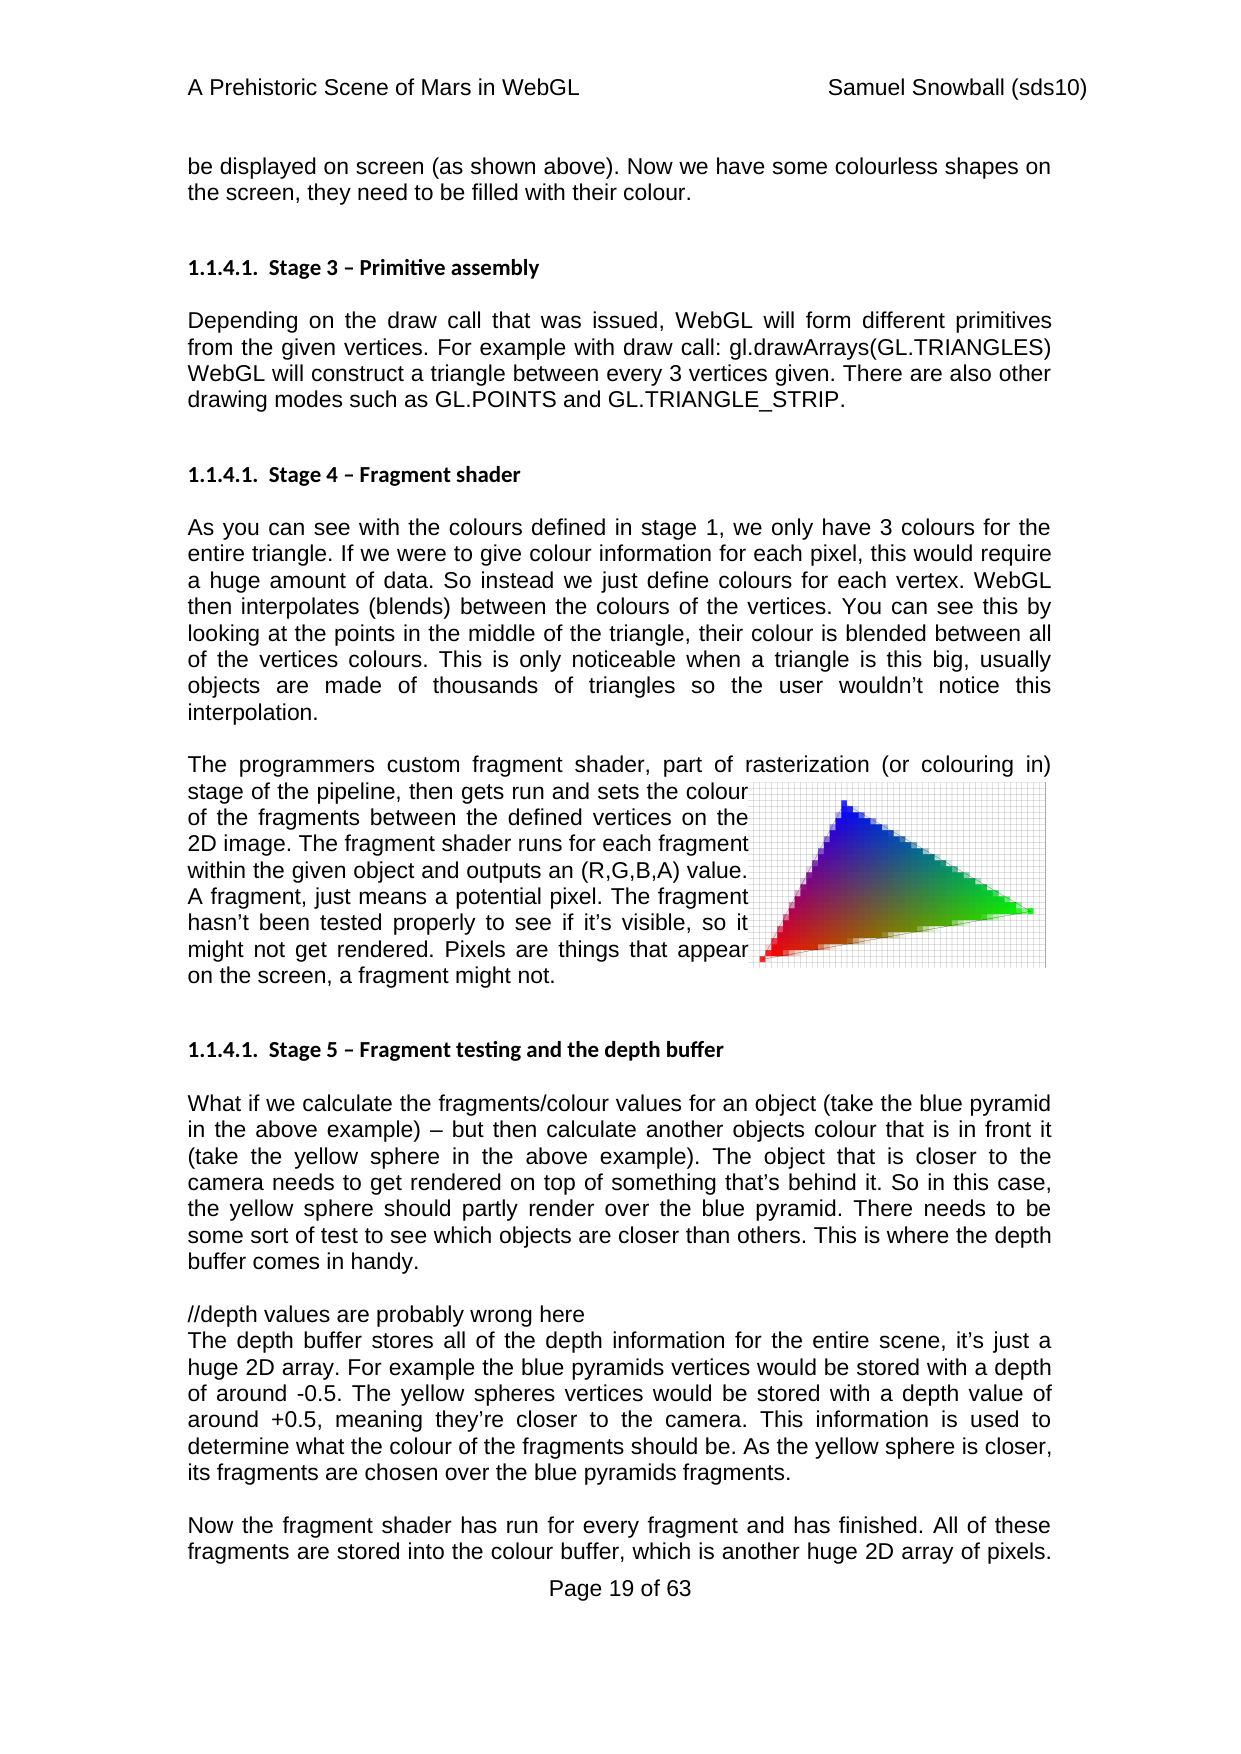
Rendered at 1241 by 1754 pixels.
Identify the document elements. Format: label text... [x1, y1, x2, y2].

subtitle 1.1.4.1. Stage 3 – Primitive assembly [187, 253, 1053, 281]
text What if we calculate the fragments/colour values for an object (take the blue pyramid in the above example) – but then calculate another objects colour that is in front it (take the yellow sphere in the above example). The object that is closer to the camera needs to get rendered on top of something that’s behind it. So in this case, the yellow sphere should partly render over the blue pyramid. There needs to be some sort of test to see which objects are closer than others. This is where the depth buffer comes in handy. [187, 1090, 1053, 1274]
subtitle 1.1.4.1. Stage 5 – Fragment testing and the depth buffer [187, 1036, 1053, 1064]
text The depth buffer stores all of the depth information for the entire scene, it’s just a huge 2D array. For example the blue pyramids vertices would be stored with a depth of around -0.5. The yellow spheres vertices would be stored with a depth value of around +0.5, meaning they’re closer to the camera. This information is used to determine what the colour of the fragments should be. As the yellow sphere is closer, its fragments are chosen over the blue pyramids fragments. [187, 1327, 1053, 1485]
text Depending on the draw call that was issued, WebGL will form different primitives from the given vertices. For example with draw call: gl.drawArrays(GL.TRIANGLES) WebGL will construct a triangle between every 3 vertices given. There are also other drawing modes such as GL.POINTS and GL.TRIANGLE_STRIP. [187, 307, 1053, 412]
text The programmers custom fragment shader, part of rasterization (or colouring in) stage of the pipeline, then gets run and sets the colour of the fragments between the defined vertices on the 2D image. The fragment shader runs for each fragment within the given object and outputs an (R,G,B,A) value. A fragment, just means a potential pixel. The fragment hasn’t been tested properly to see if it’s visible, so it might not get rendered. Pixels are things that appear on the screen, a fragment might not. [187, 751, 1053, 988]
text //depth values are probably wrong here [187, 1301, 1053, 1327]
subtitle 1.1.4.1. Stage 4 – Fragment shader [187, 460, 1053, 488]
text As you can see with the colours defined in stage 1, we only have 3 colours for the entire triangle. If we were to give colour information for each pixel, this would require a huge amount of data. So instead we just define colours for each vertex. WebGL then interpolates (blends) between the colours of the vertices. You can see this by looking at the points in the middle of the triangle, their colour is blended between all of the vertices colours. This is only noticeable when a triangle is this big, usually objects are made of thousands of triangles so the user wouldn’t notice this interpolation. [187, 514, 1053, 725]
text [187, 1512, 1053, 1564]
